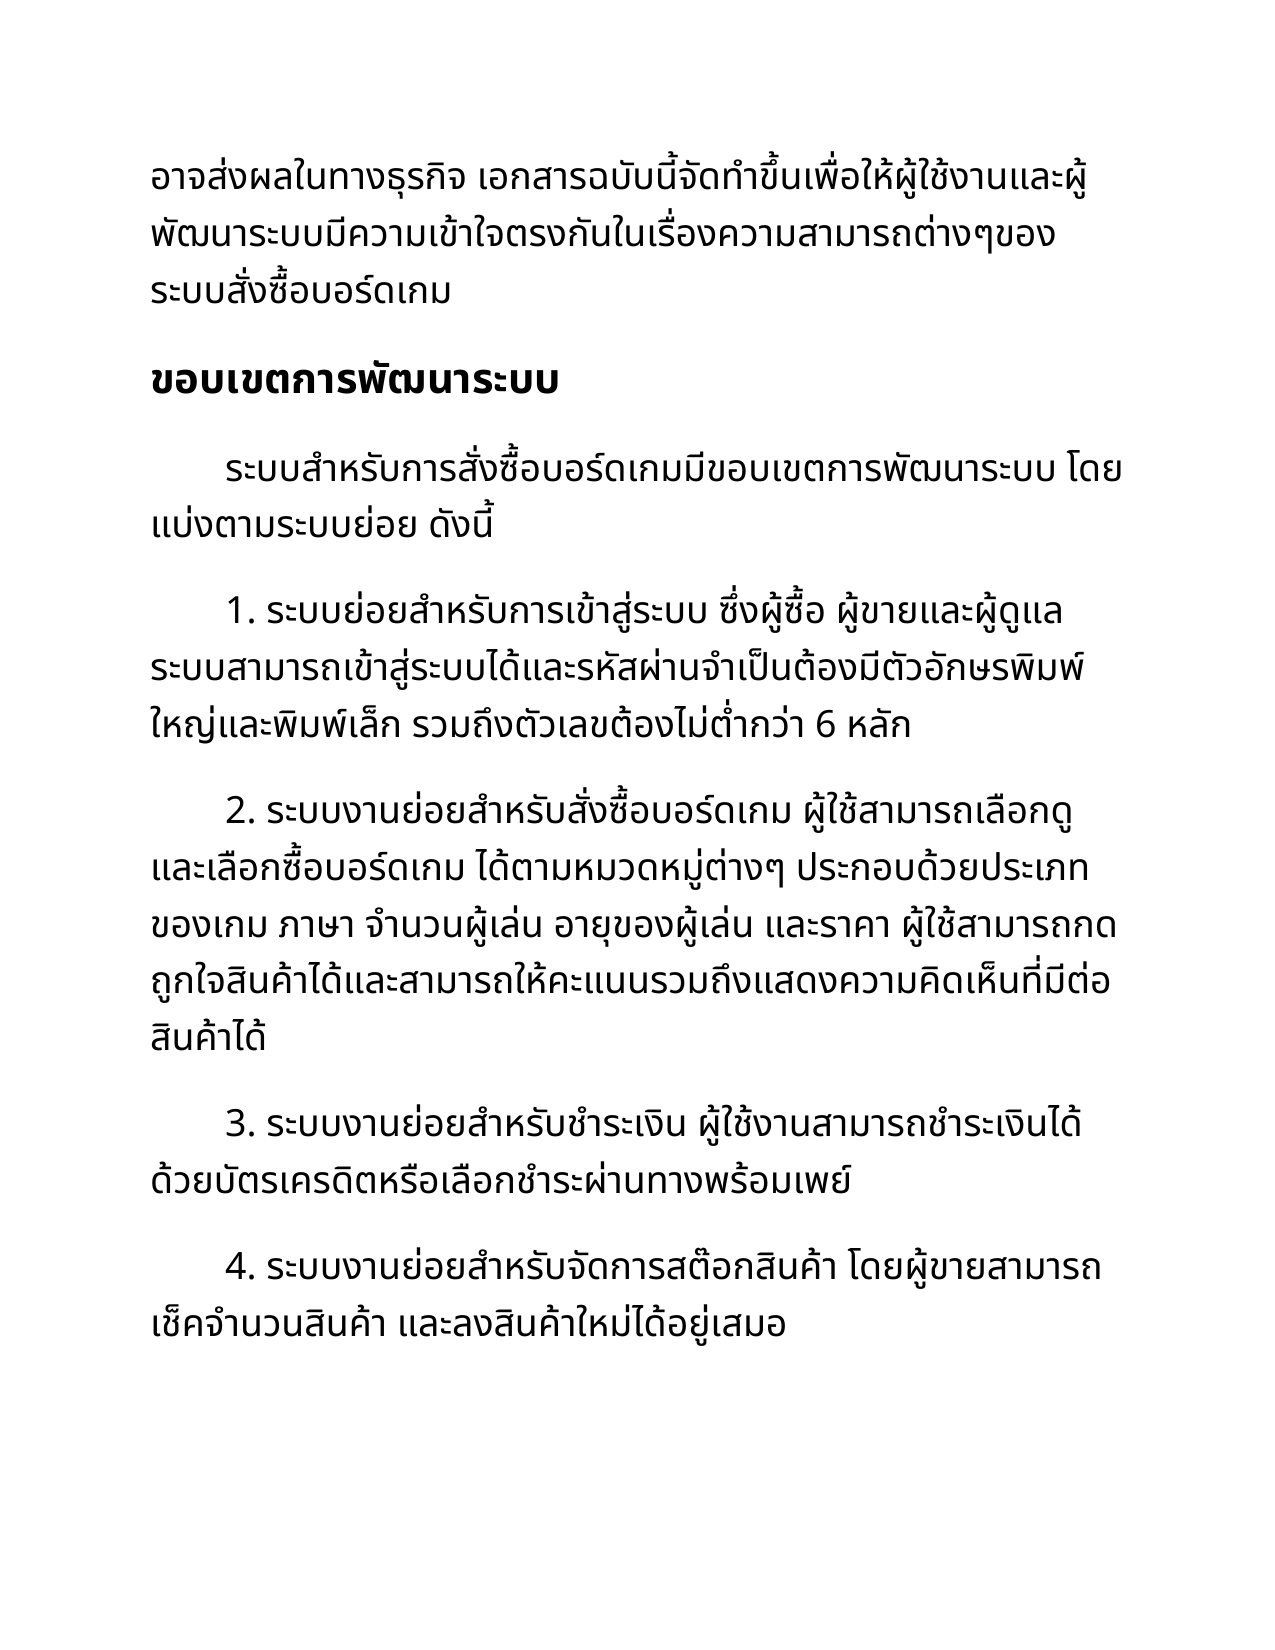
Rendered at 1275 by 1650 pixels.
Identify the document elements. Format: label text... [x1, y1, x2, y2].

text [150, 150, 1125, 320]
text ขอบเขตการพัฒนาระบบ [150, 349, 1125, 412]
text 3. ระบบงานย่อยสำหรับชำระเงิน ผู้ใช้งานสามารถชำระเงินได้ด้วยบัตรเครดิตหรือเลือกชำระผ่านทางพร้อมเพย์ [150, 1096, 1125, 1210]
text ระบบสำหรับการสั่งซื้อบอร์ดเกมมีขอบเขตการพัฒนาระบบ โดยแบ่งตามระบบย่อย ดังนี้ [150, 441, 1125, 554]
text 2. ระบบงานย่อยสำหรับสั่งซื้อบอร์ดเกม ผู้ใช้สามารถเลือกดูและเลือกซื้อบอร์ดเกม ได้ตามหมวดหมู่ต่างๆ ประกอบด้วยประเภทของเกม ภาษา จำนวนผู้เล่น อายุของผู้เล่น และราคา ผู้ใช้สามารถกดถูกใจสินค้าได้และสามารถให้คะแนนรวมถึงแสดงความคิดเห็นที่มีต่อสินค้าได้ [150, 783, 1125, 1067]
text 1. ระบบย่อยสำหรับการเข้าสู่ระบบ ซึ่งผู้ซื้อ ผู้ขายและผู้ดูแลระบบสามารถเข้าสู่ระบบได้และรหัสผ่านจำเป็นต้องมีตัวอักษรพิมพ์ใหญ่และพิมพ์เล็ก รวมถึงตัวเลขต้องไม่ต่ำกว่า 6 หลัก [150, 584, 1125, 754]
text 4. ระบบงานย่อยสำหรับจัดการสต๊อกสินค้า โดยผู้ขายสามารถเช็คจำนวนสินค้า และลงสินค้าใหม่ได้อยู่เสมอ [150, 1239, 1125, 1353]
